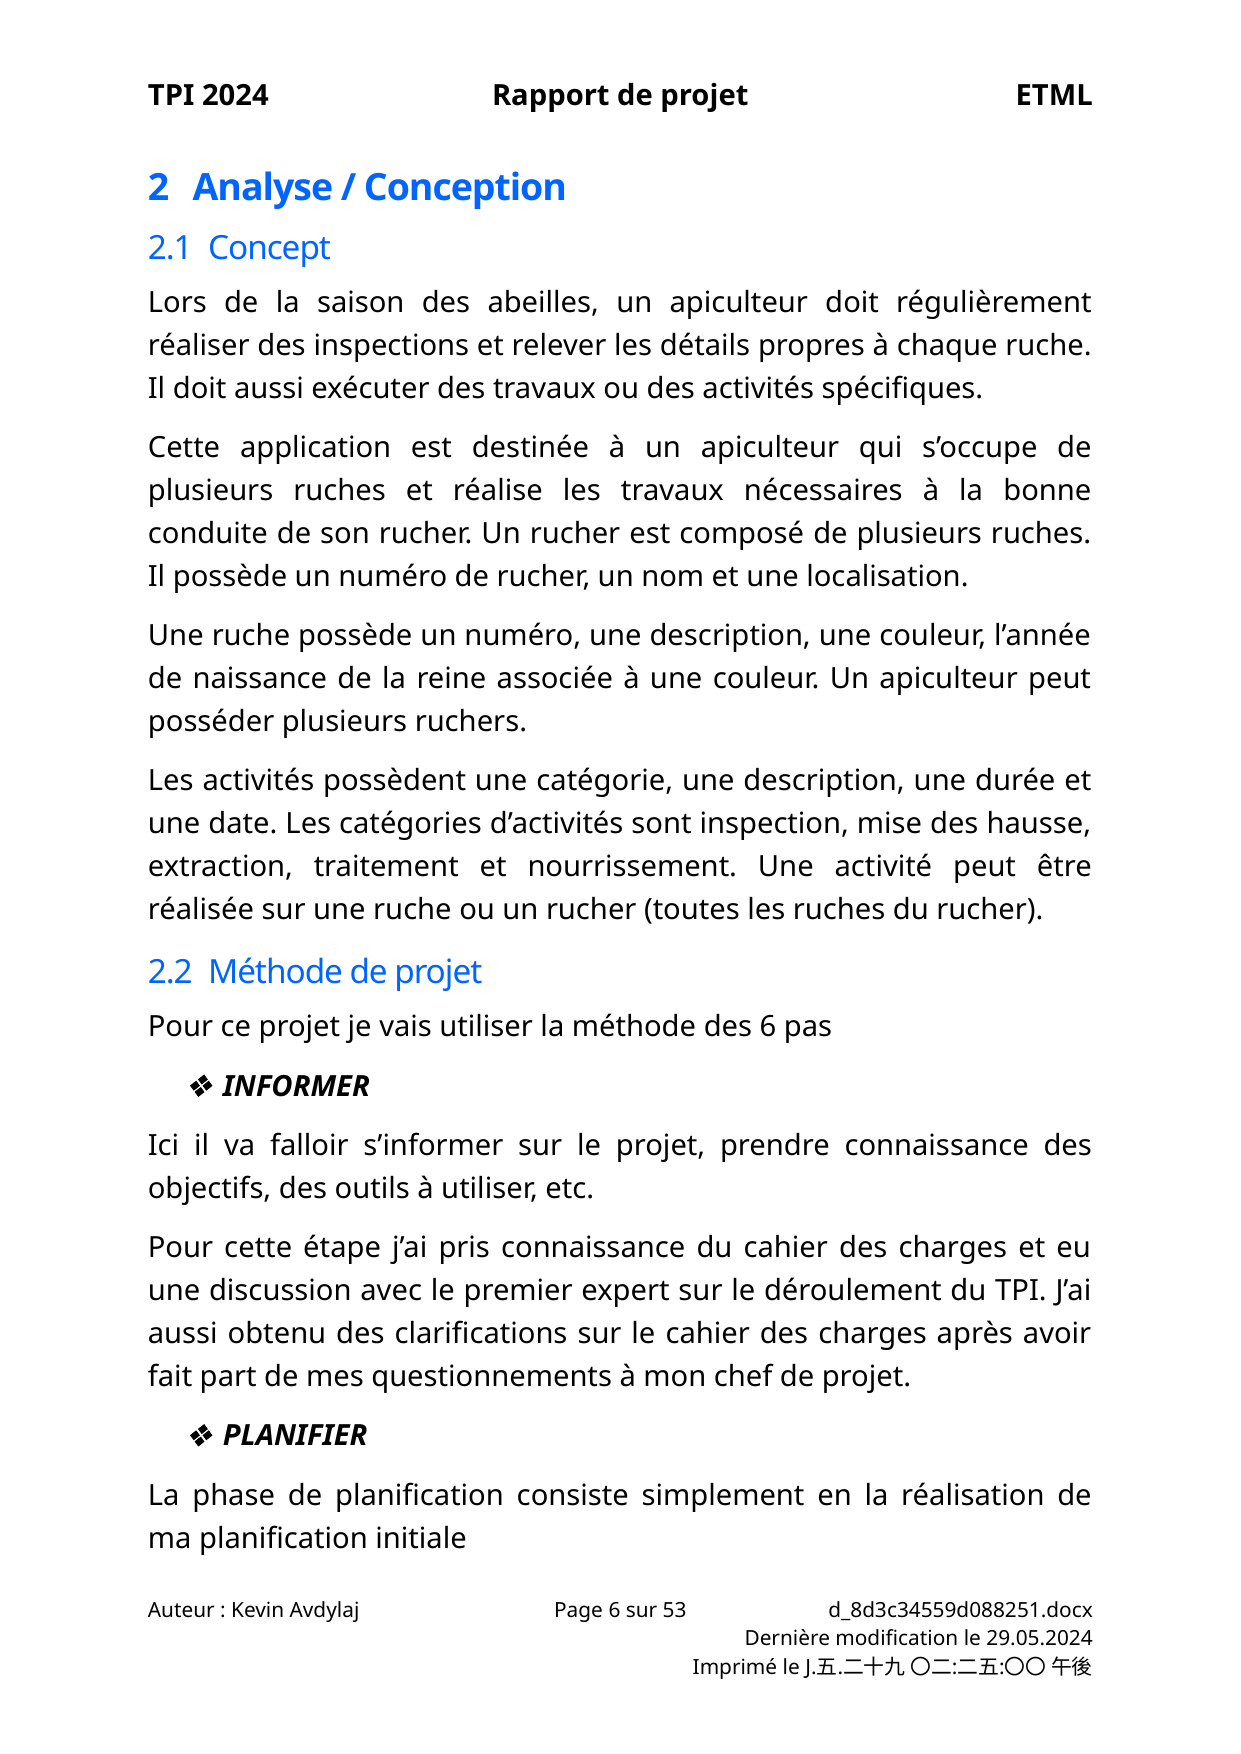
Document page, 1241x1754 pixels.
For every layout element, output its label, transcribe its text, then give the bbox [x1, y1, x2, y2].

text Une ruche possède un numéro, une description, une couleur, l’année de naissance de la reine associée à une couleur. Un apiculteur peut posséder plusieurs ruchers. [148, 614, 1093, 740]
subtitle Analyse / Conception [148, 160, 1093, 211]
text Cette application est destinée à un apiculteur qui s’occupe de plusieurs ruches et réalise les travaux nécessaires à la bonne conduite de son rucher. Un rucher est composé de plusieurs ruches. Il possède un numéro de rucher, un nom et une localisation. [148, 427, 1093, 595]
subtitle Concept [148, 224, 1093, 269]
text Pour cette étape j’ai pris connaissance du cahier des charges et eu une discussion avec le premier expert sur le déroulement du TPI. J’ai aussi obtenu des clarifications sur le cahier des charges après avoir fait part de mes questionnements à mon chef de projet. [148, 1227, 1093, 1395]
text Lors de la saison des abeilles, un apiculteur doit régulièrement réaliser des inspections et relever les détails propres à chaque ruche. Il doit aussi exécuter des travaux ou des activités spécifiques. [148, 282, 1093, 407]
subtitle Méthode de projet [148, 948, 1093, 993]
text Pour ce projet je vais utiliser la méthode des 6 pas [148, 1006, 1093, 1045]
list INFORMER [185, 1065, 1093, 1105]
text Ici il va falloir s’informer sur le projet, prendre connaissance des objectifs, des outils à utiliser, etc. [148, 1124, 1093, 1207]
text Les activités possèdent une catégorie, une description, une durée et une date. Les catégories d’activités sont inspection, mise des hausse, extraction, traitement et nourrissement. Une activité peut être réalisée sur une ruche ou un rucher (toutes les ruches du rucher). [148, 760, 1093, 928]
text La phase de planification consiste simplement en la réalisation de ma planification initiale [148, 1474, 1093, 1557]
list PLANIFIER [185, 1415, 1093, 1454]
